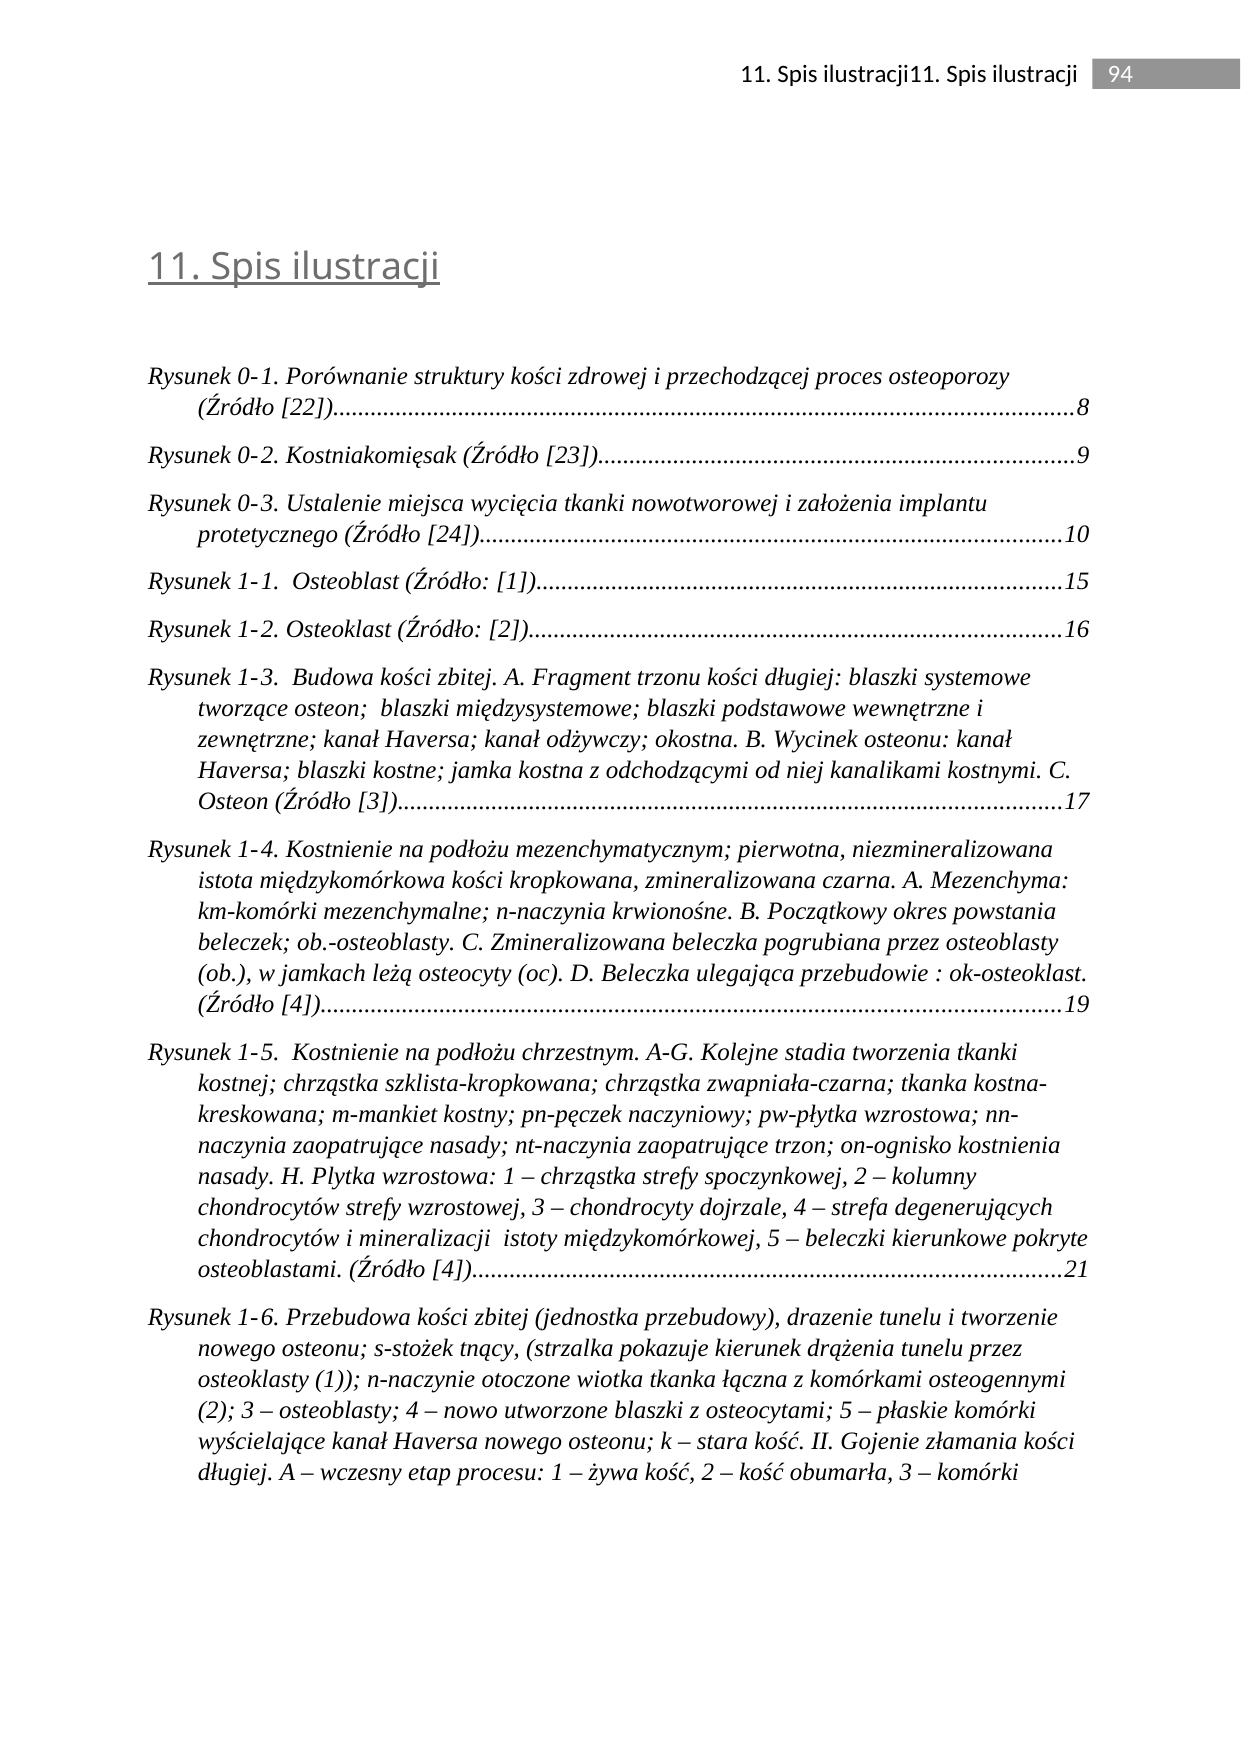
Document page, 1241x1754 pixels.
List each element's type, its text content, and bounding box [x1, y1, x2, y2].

text Rysunek 1-1. Osteoblast (Źródło: [1]). 15 [148, 566, 1092, 595]
text Rysunek 1-4. Kostnienie na podłożu mezenchymatycznym; pierwotna, niezmineralizowana istota międzykomórkowa kości kropkowana, zmineralizowana czarna. A. Mezenchyma: km-komórki mezenchymalne; n-naczynia krwionośne. B. Początkowy okres powstania beleczek; ob.-osteoblasty. C. Zmineralizowana beleczka pogrubiana przez osteoblasty (ob.), w jamkach leżą osteocyty (oc). D. Beleczka ulegająca przebudowie : ok-osteoklast. (Źródło [4]) 19 [148, 834, 1092, 1018]
subtitle 11. Spis ilustracji [148, 239, 439, 282]
text Rysunek 0-1. Porównanie struktury kości zdrowej i przechodzącej proces osteoporozy (Źródło [22]). 8 [148, 361, 1092, 421]
text Rysunek 0-2. Kostniakomięsak (Źródło [23]) 9 [148, 440, 1092, 469]
text Rysunek 1-2. Osteoklast (Źródło: [2]) 16 [148, 614, 1092, 643]
text Rysunek 1-3. Budowa kości zbitej. A. Fragment trzonu kości długiej: blaszki systemowe tworzące osteon; blaszki międzysystemowe; blaszki podstawowe wewnętrzne i zewnętrzne; kanał Haversa; kanał odżywczy; okostna. B. Wycinek osteonu: kanał Haversa; blaszki kostne; jamka kostna z odchodzącymi od niej kanalikami kostnymi. C. Osteon (Źródło [3]). 17 [148, 662, 1092, 815]
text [148, 1302, 1092, 1486]
text Rysunek 0-3. Ustalenie miejsca wycięcia tkanki nowotworowej i założenia implantu protetycznego (Źródło [24]). 10 [148, 488, 1092, 547]
text Rysunek 1-5. Kostnienie na podłożu chrzestnym. A-G. Kolejne stadia tworzenia tkanki kostnej; chrząstka szklista-kropkowana; chrząstka zwapniała-czarna; tkanka kostna-kreskowana; m-mankiet kostny; pn-pęczek naczyniowy; pw-płytka wzrostowa; nn-naczynia zaopatrujące nasady; nt-naczynia zaopatrujące trzon; on-ognisko kostnienia nasady. H. Plytka wzrostowa: 1 – chrząstka strefy spoczynkowej, 2 – kolumny chondrocytów strefy wzrostowej, 3 – chondrocyty dojrzale, 4 – strefa degenerujących chondrocytów i mineralizacji istoty międzykomórkowej, 5 – beleczki kierunkowe pokryte osteoblastami. (Źródło [4]) 21 [148, 1037, 1092, 1283]
